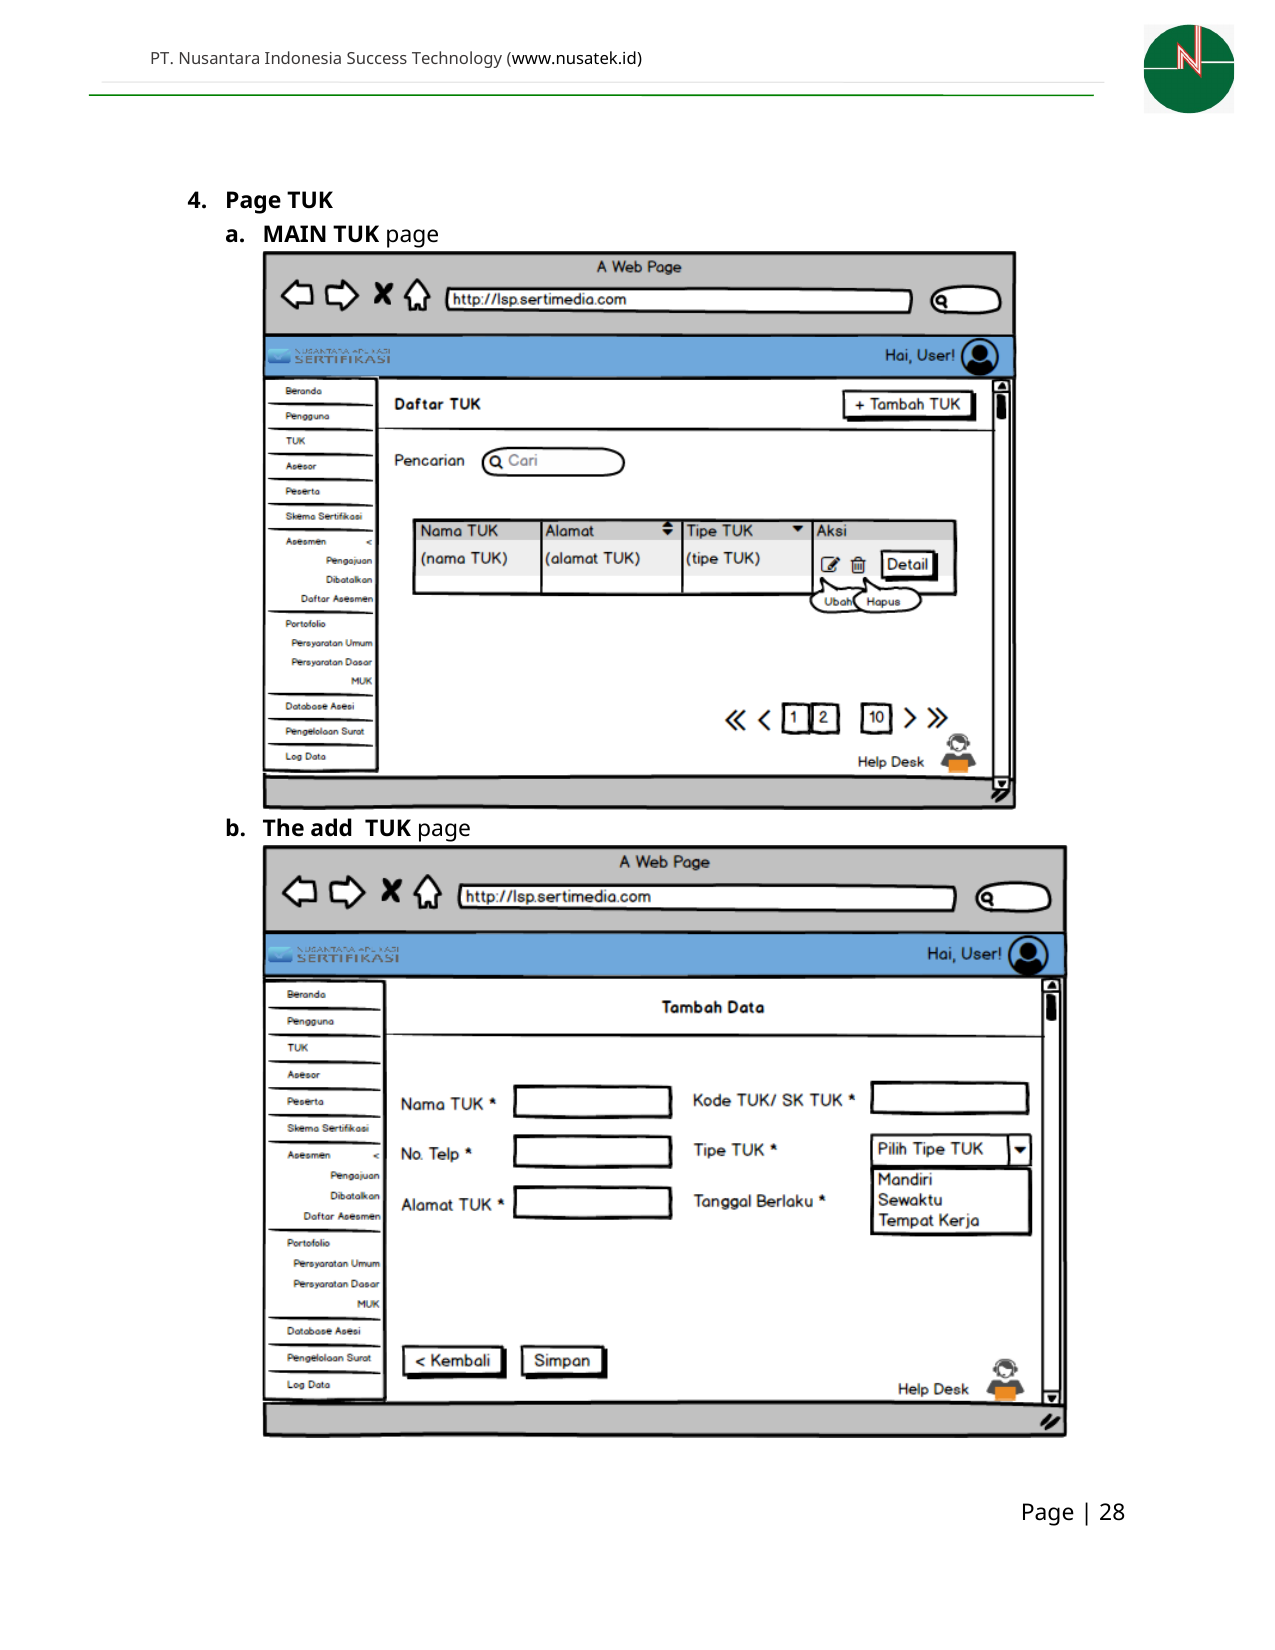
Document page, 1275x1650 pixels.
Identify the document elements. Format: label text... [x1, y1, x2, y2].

list Page TUK [187, 184, 1125, 215]
list The add TUK page [225, 812, 1125, 843]
picture [262, 251, 1017, 810]
picture [1143, 23, 1235, 114]
picture [262, 845, 1068, 1438]
list MAIN TUK page [225, 217, 1125, 249]
